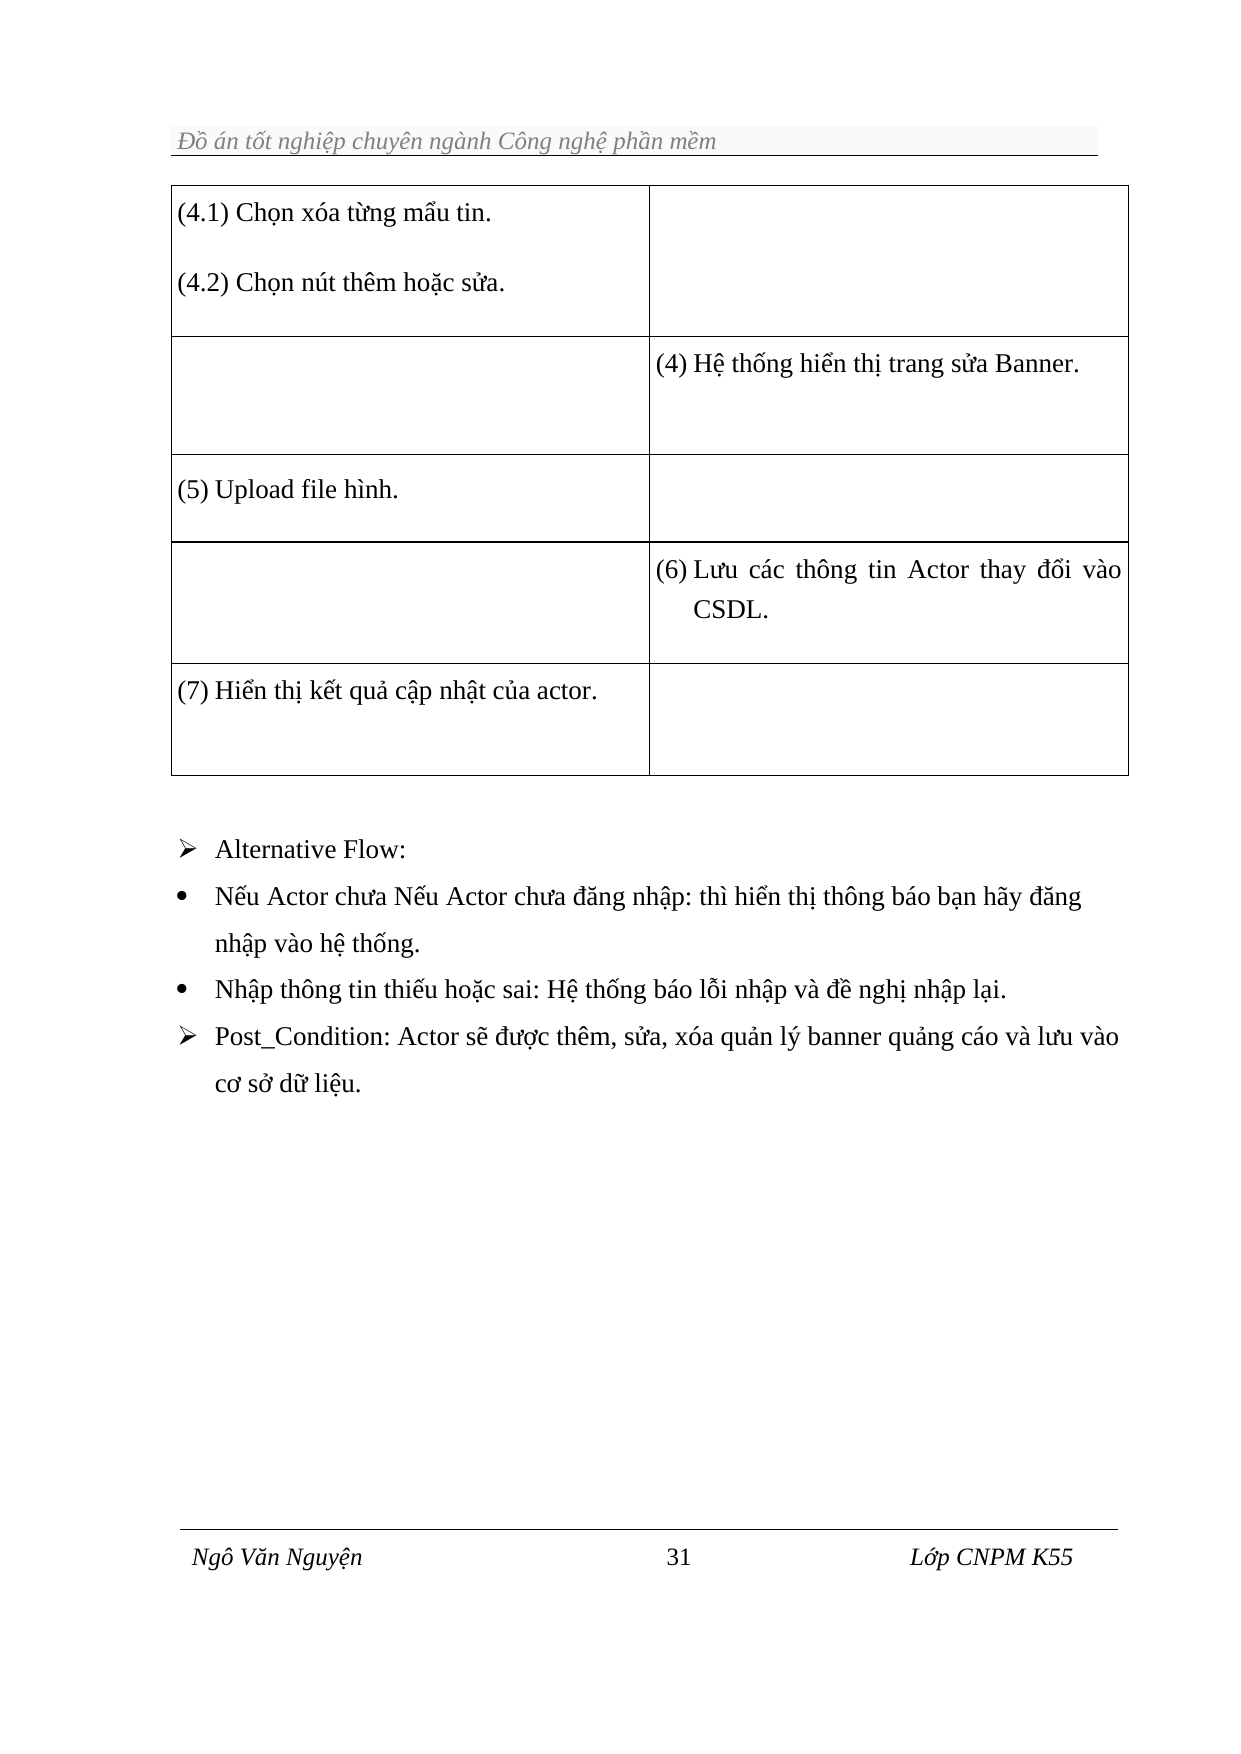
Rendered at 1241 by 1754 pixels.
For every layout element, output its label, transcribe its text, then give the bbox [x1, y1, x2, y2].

table_cell Lưu các thông tin Actor thay đổi vào CSDL. [650, 543, 1128, 663]
table_cell [172, 543, 649, 663]
table_cell Hệ thống hiển thị trang sửa Banner. [650, 337, 1128, 454]
table_cell (4.1) Chọn xóa từng mẩu tin. (4.2) Chọn nút thêm hoặc sửa. [172, 186, 649, 336]
table_cell [650, 186, 1128, 336]
table_cell [650, 664, 1128, 775]
list Post_Condition: Actor sẽ được thêm, sửa, xóa quản lý banner quảng cáo và lưu vào cơ sở dữ liệu. [177, 1020, 1122, 1098]
list Nếu Actor chưa Nếu Actor chưa đăng nhập: thì hiển thị thông báo bạn hãy đăng nhập vào hệ thống. [177, 880, 1122, 958]
table_cell [650, 455, 1128, 541]
list Nhập thông tin thiếu hoặc sai: Hệ thống báo lỗi nhập và đề nghị nhập lại. [177, 973, 1122, 1005]
table_cell Hiển thị kết quả cập nhật của actor. [172, 664, 649, 775]
table_cell [172, 337, 649, 454]
list Alternative Flow: [177, 833, 1122, 864]
table_cell Upload file hình. [172, 455, 649, 541]
